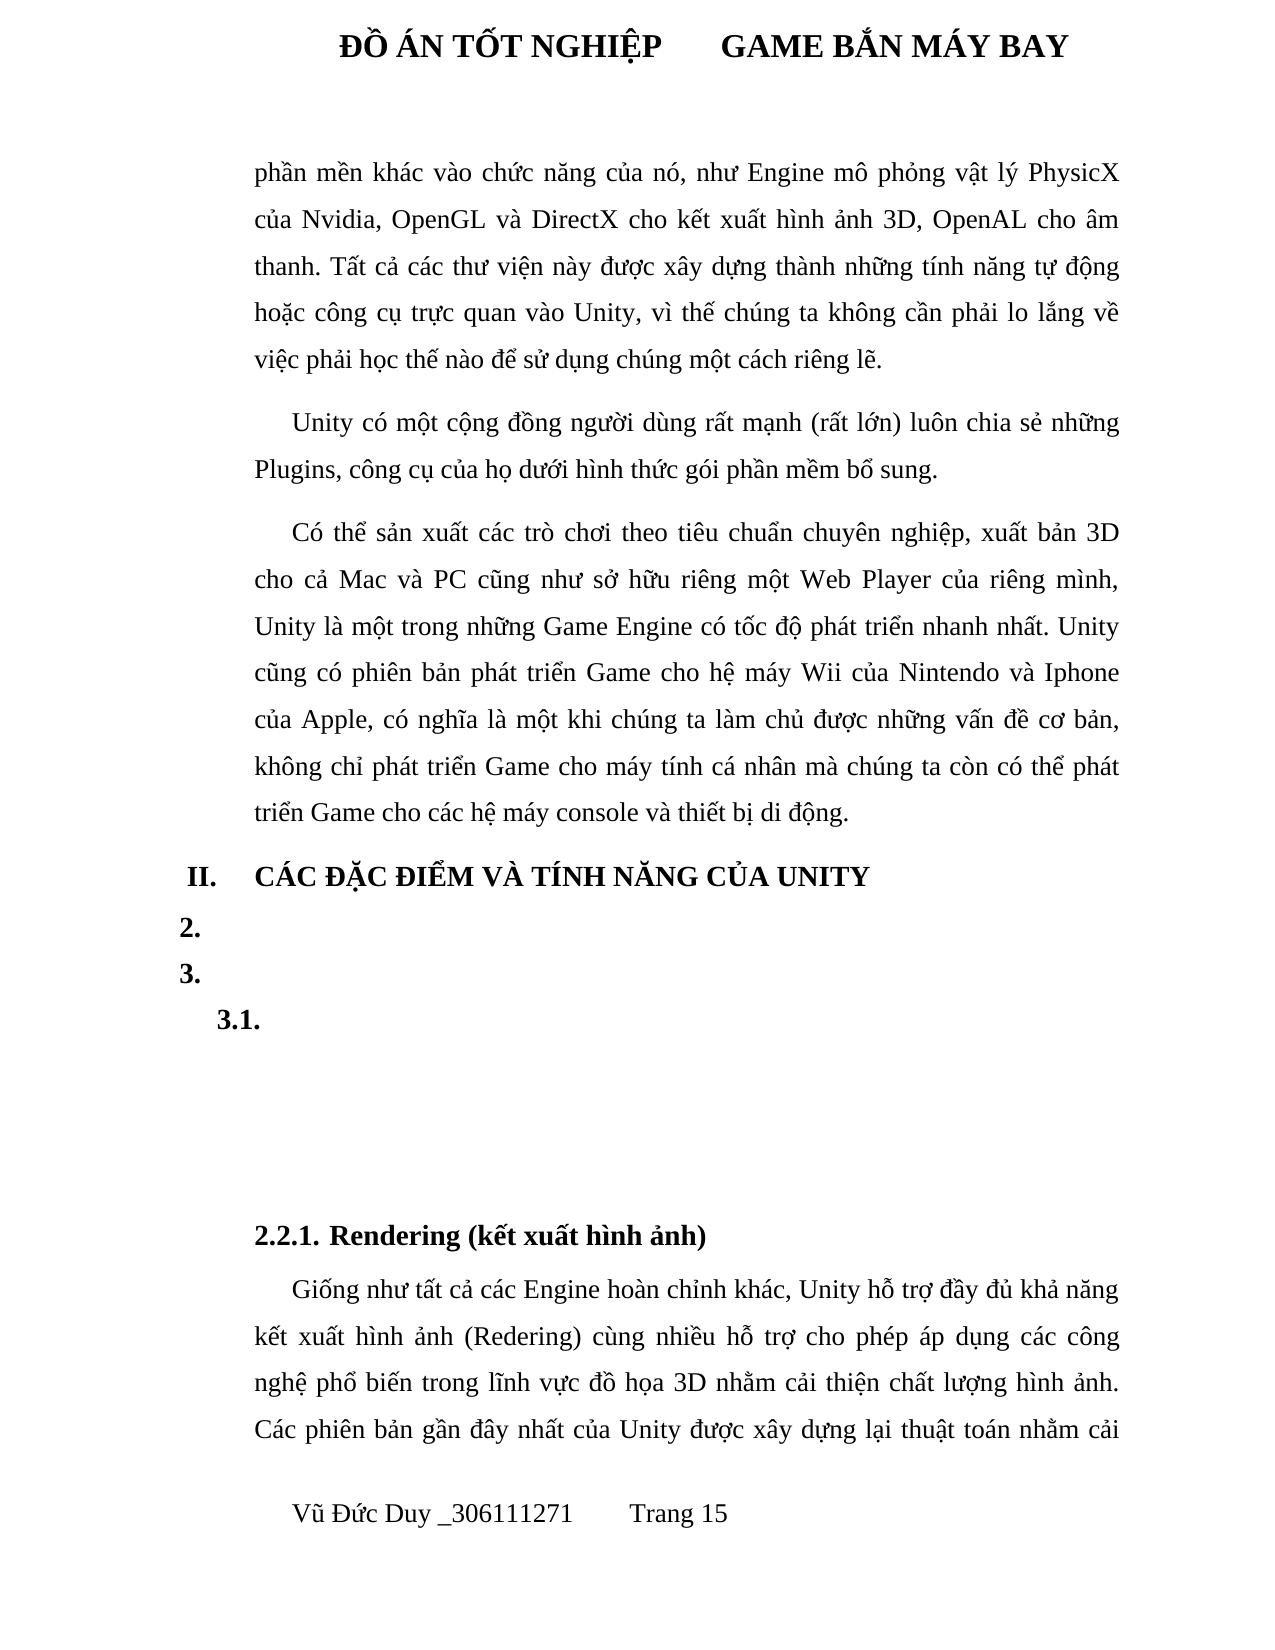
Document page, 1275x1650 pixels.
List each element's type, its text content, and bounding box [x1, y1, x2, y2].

text Unity có một cộng đồng người dùng rất mạnh (rất lớn) luôn chia sẻ những Plugins, công cụ của họ dưới hình thức gói phần mềm bổ sung. [254, 406, 1121, 484]
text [254, 156, 1121, 374]
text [254, 1273, 1121, 1444]
list CÁC ĐẶC ĐIỂM VÀ TÍNH NĂNG CỦA UNITY [217, 859, 1121, 893]
list Rendering (kết xuất hình ảnh) [254, 1218, 1121, 1251]
text Có thể sản xuất các trò chơi theo tiêu chuẩn chuyên nghiệp, xuất bản 3D cho cả Mac và PC cũng như sở hữu riêng một Web Player của riêng mình, Unity là một trong những Game Engine có tốc độ phát triển nhanh nhất. Unity cũng có phiên bản phát triển Game cho hệ máy Wii của Nintendo và Iphone của Apple, có nghĩa là một khi chúng ta làm chủ được những vấn đề cơ bản, không chỉ phát triển Game cho máy tính cá nhân mà chúng ta còn có thể phát triển Game cho các hệ máy console và thiết bị di động. [254, 516, 1121, 827]
